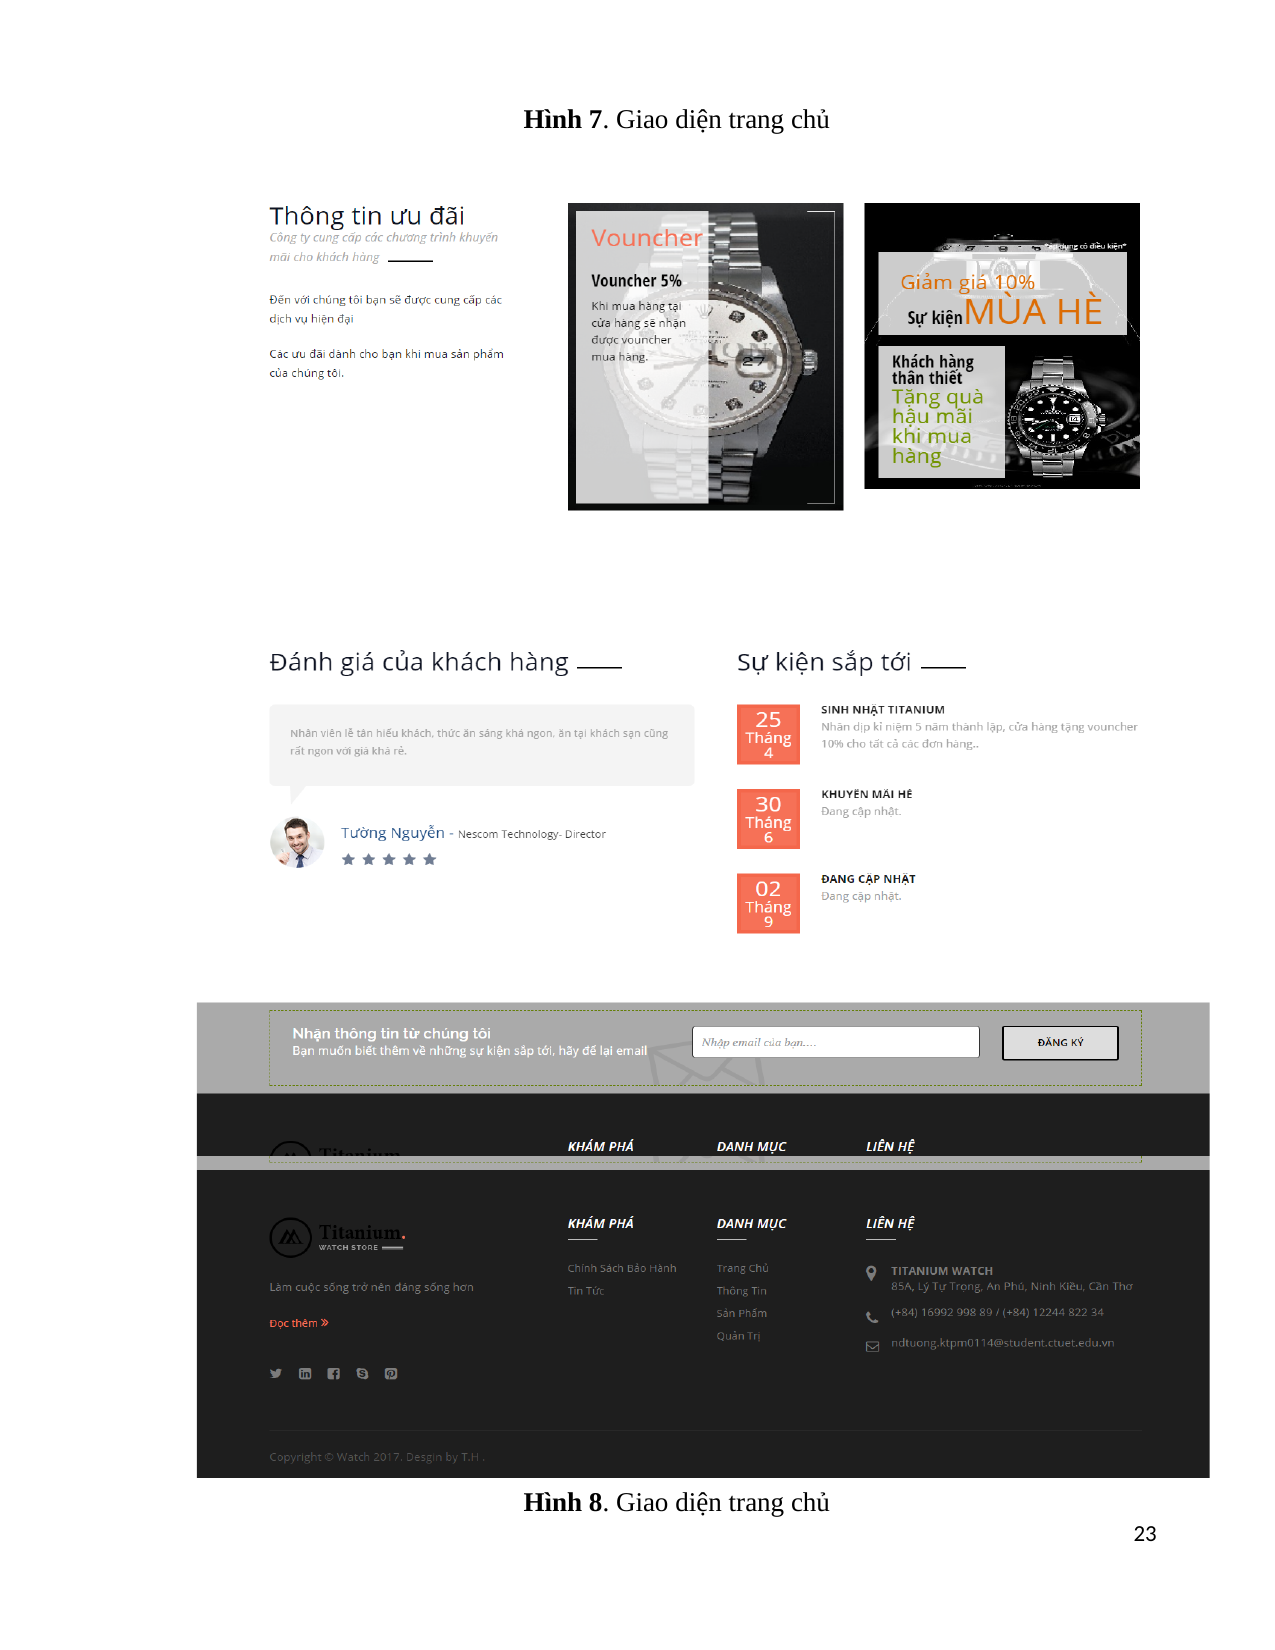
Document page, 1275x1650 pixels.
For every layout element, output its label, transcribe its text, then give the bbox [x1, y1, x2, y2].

list Hình 8. Giao diện trang chủ [197, 1486, 1156, 1517]
list Hình 7. Giao diện trang chủ [197, 103, 1156, 134]
picture [196, 183, 1210, 1478]
